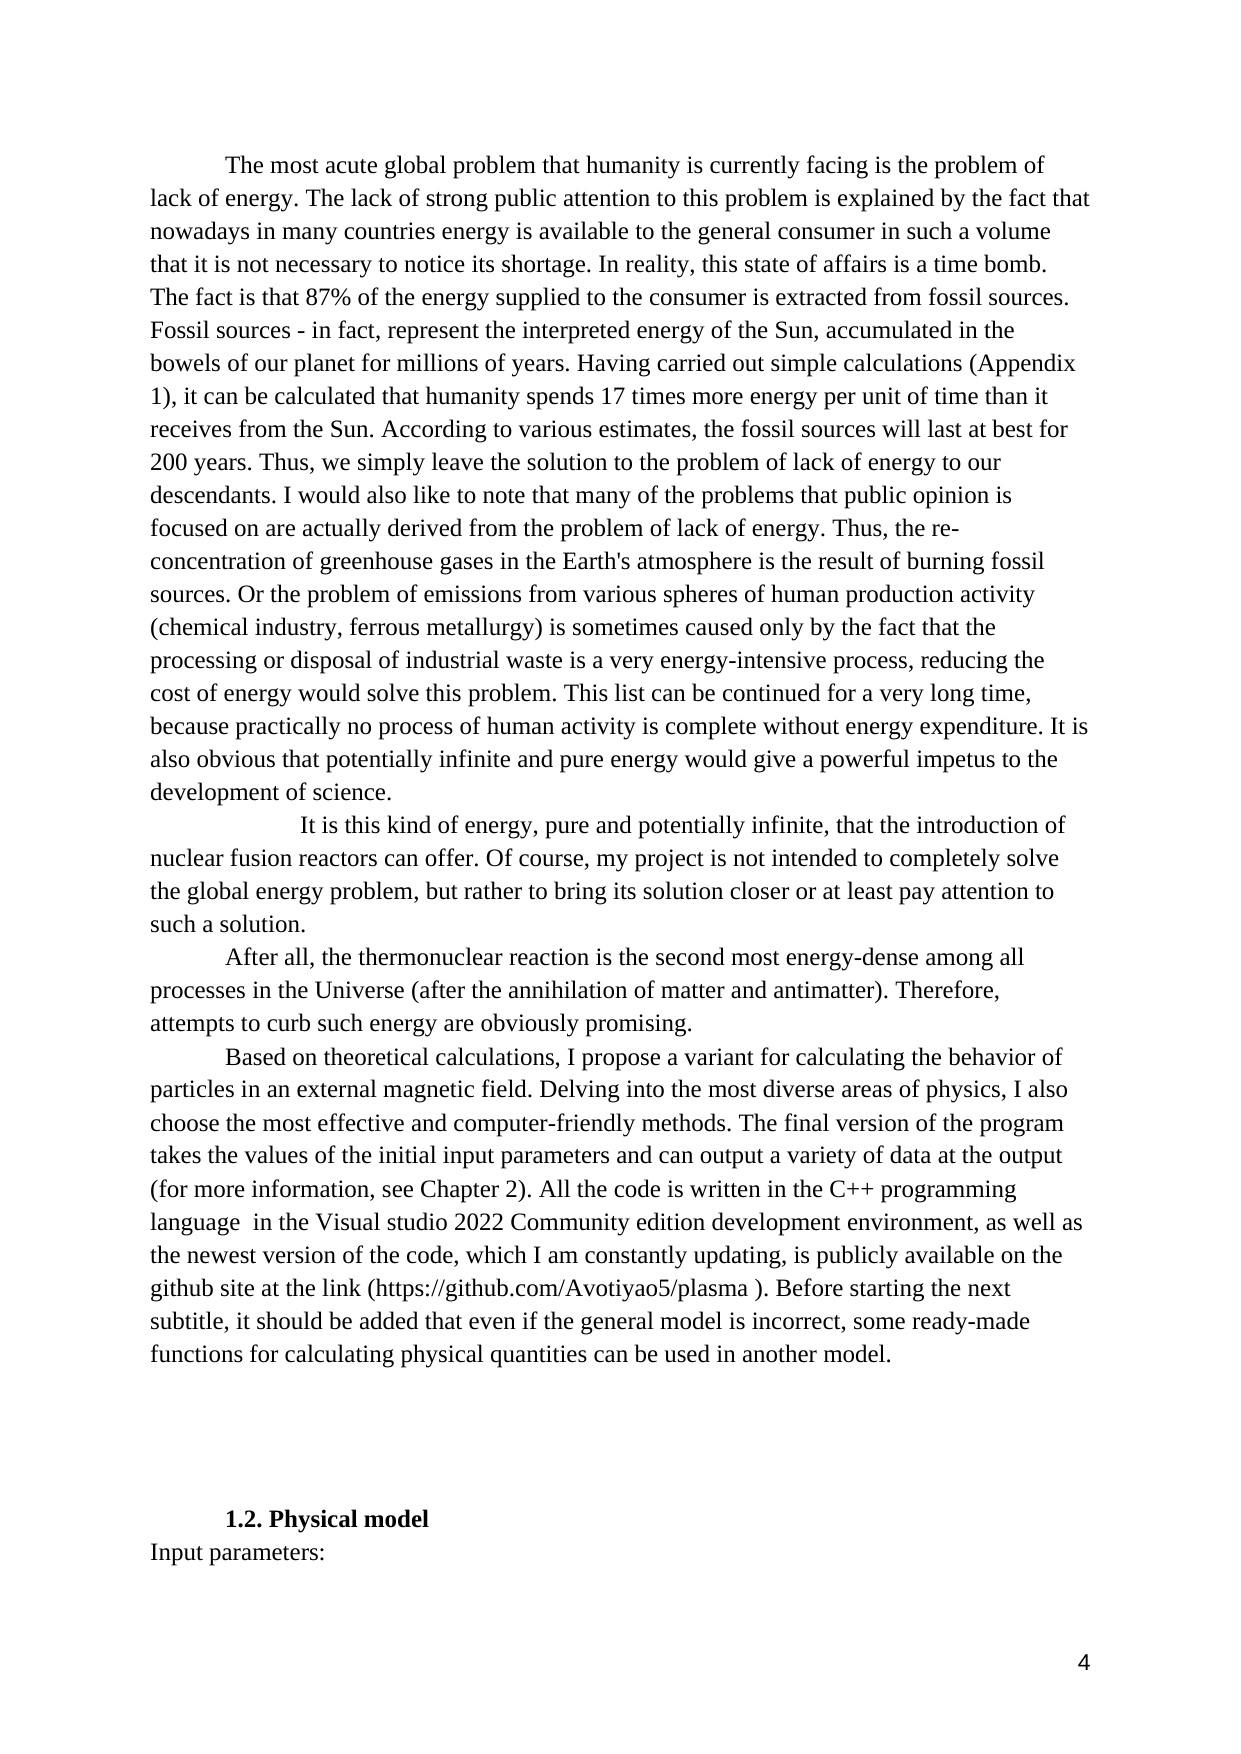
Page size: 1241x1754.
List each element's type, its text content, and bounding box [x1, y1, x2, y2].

text Input parameters: [150, 1537, 1090, 1566]
text Based on theoretical calculations, I propose a variant for calculating the behavior of particles in an external magnetic field. Delving into the most diverse areas of physics, I also choose the most effective and computer-friendly methods. The final version of the program takes the values of the initial input parameters and can output a variety of data at the output (for more information, see Chapter 2). All the code is written in the C++ programming language in the Visual studio 2022 Community edition development environment, as well as the newest version of the code, which I am constantly updating, is publicly available on the github site at the link (https://github.com/Avotiyao5/plasma ). Before starting the next subtitle, it should be added that even if the general model is incorrect, some ready-made functions for calculating physical quantities can be used in another model. [150, 1042, 1090, 1367]
text It is this kind of energy, pure and potentially infinite, that the introduction of nuclear fusion reactors can offer. Of course, my project is not intended to completely solve the global energy problem, but rather to bring its solution closer or at least pay attention to such a solution. [150, 810, 1090, 938]
text 1.2. Physical model [225, 1504, 1090, 1533]
text After all, the thermonuclear reaction is the second most energy-dense among all processes in the Universe (after the annihilation of matter and antimatter). Therefore, attempts to curb such energy are obviously promising. [150, 942, 1090, 1037]
text The most acute global problem that humanity is currently facing is the problem of lack of energy. The lack of strong public attention to this problem is explained by the fact that nowadays in many countries energy is available to the general consumer in such a volume that it is not necessary to notice its shortage. In reality, this state of affairs is a time bomb. The fact is that 87% of the energy supplied to the consumer is extracted from fossil sources. Fossil sources - in fact, represent the interpreted energy of the Sun, accumulated in the bowels of our planet for millions of years. Having carried out simple calculations (Appendix 1), it can be calculated that humanity spends 17 times more energy per unit of time than it receives from the Sun. According to various estimates, the fossil sources will last at best for 200 years. Thus, we simply leave the solution to the problem of lack of energy to our descendants. I would also like to note that many of the problems that public opinion is focused on are actually derived from the problem of lack of energy. Thus, the re-concentration of greenhouse gases in the Earth's atmosphere is the result of burning fossil sources. Or the problem of emissions from various spheres of human production activity (chemical industry, ferrous metallurgy) is sometimes caused only by the fact that the processing or disposal of industrial waste is a very energy-intensive process, reducing the cost of energy would solve this problem. This list can be continued for a very long time, because practically no process of human activity is complete without energy expenditure. It is also obvious that potentially infinite and pure energy would give a powerful impetus to the development of science. [150, 150, 1090, 806]
